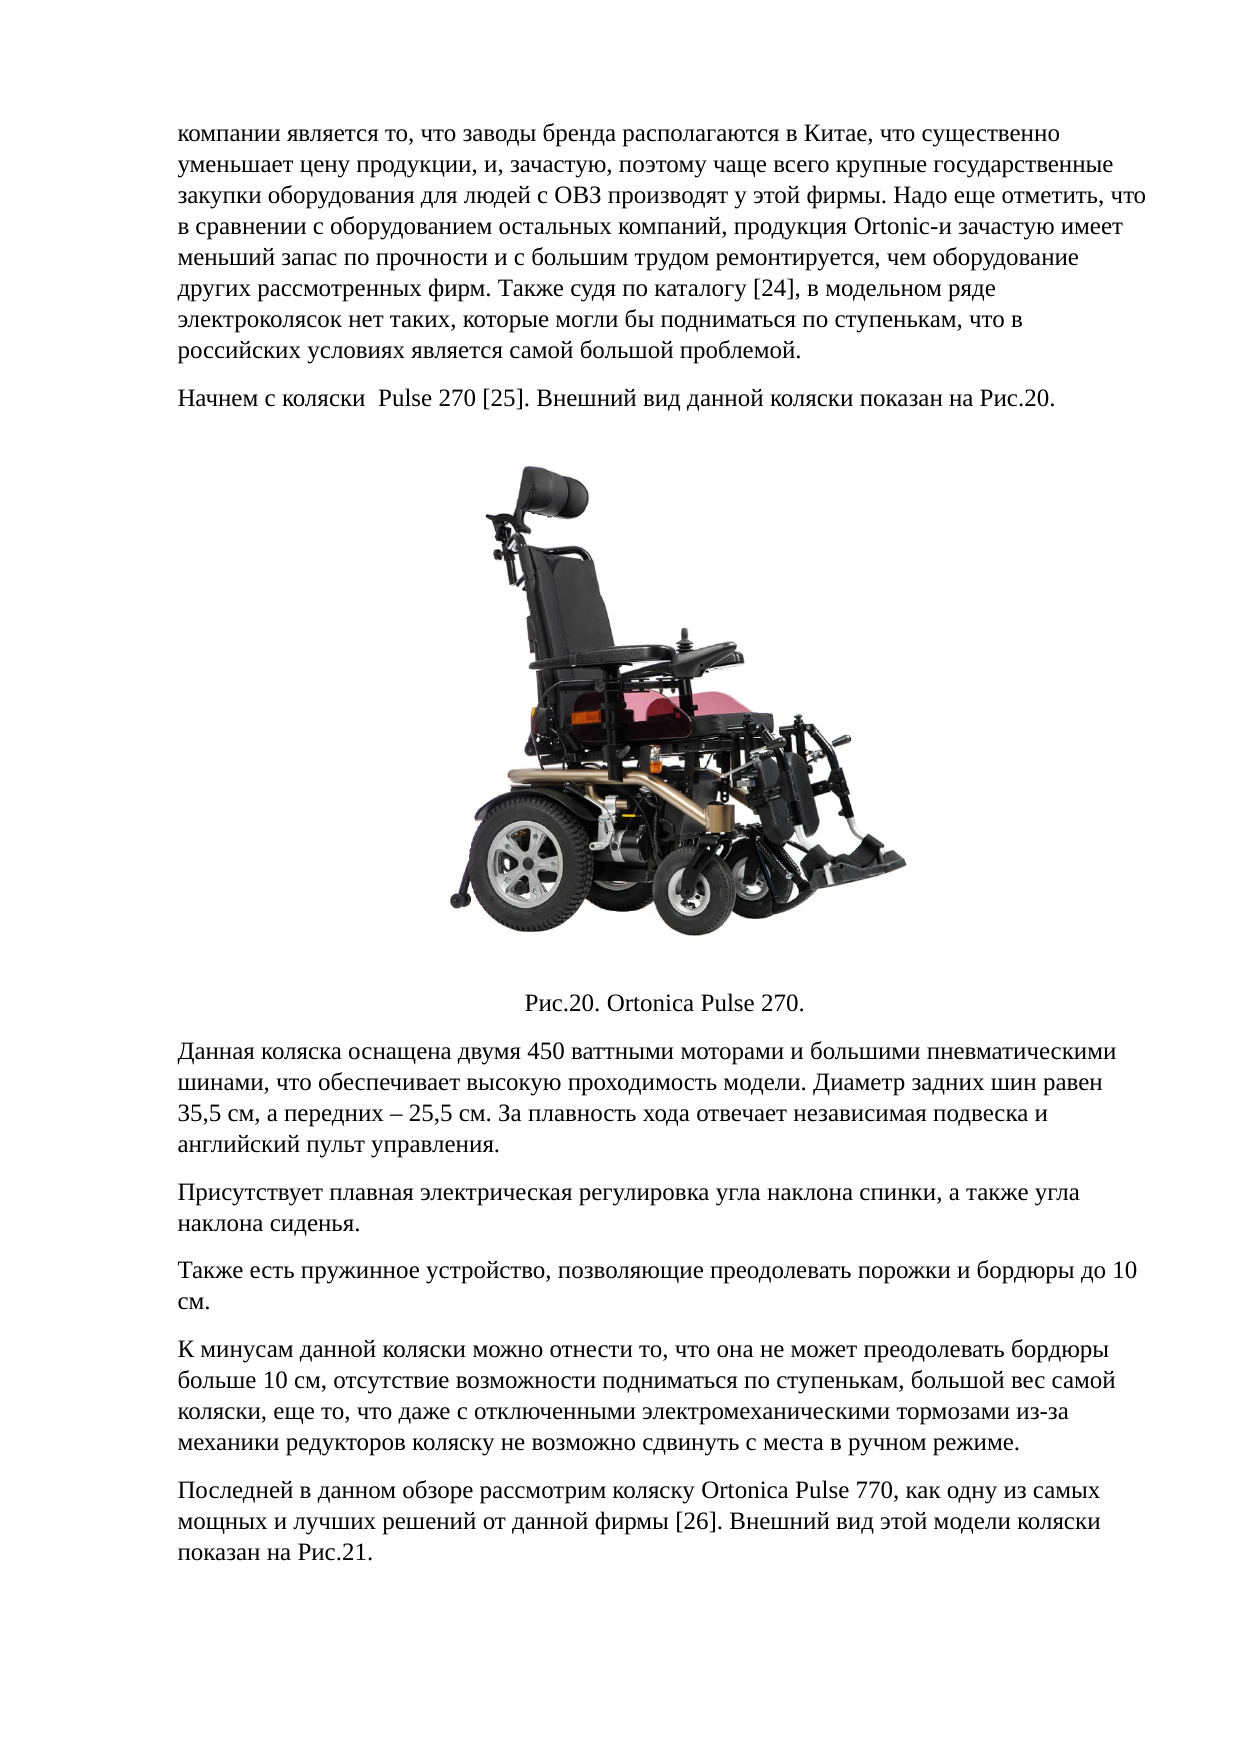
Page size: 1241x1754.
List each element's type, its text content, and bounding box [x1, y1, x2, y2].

text Присутствует плавная электрическая регулировка угла наклона спинки, а также угла наклона сиденья. [177, 1177, 1152, 1236]
text Также есть пружинное устройство, позволяющие преодолевать порожки и бордюры до 10 см. [177, 1255, 1152, 1315]
text Рис.20. Ortonica Pulse 270. [177, 988, 1152, 1017]
text Данная коляска оснащена двумя 450 ваттными моторами и большими пневматическими шинами, что обеспечивает высокую проходимость модели. Диаметр задних шин равен 35,5 см, а передних – 25,5 см. За плавность хода отвечает независимая подвеска и английский пульт управления. [177, 1036, 1152, 1158]
text Последней в данном обзоре рассмотрим коляску Ortonica Pulse 770, как одну из самых мощных и лучших решений от данной фирмы [26]. Внешний вид этой модели коляски показан на Рис.21. [177, 1475, 1152, 1566]
picture [395, 430, 934, 970]
text К минусам данной коляски можно отнести то, что она не может преодолевать бордюры больше 10 см, отсутствие возможности подниматься по ступенькам, большой вес самой коляски, еще то, что даже с отключенными электромеханическими тормозами из-за механики редукторов коляску не возможно сдвинуть с места в ручном режиме. [177, 1334, 1152, 1456]
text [177, 118, 1152, 364]
text Начнем с коляски Pulse 270 [25]. Внешний вид данной коляски показан на Рис.20. [177, 383, 1152, 412]
